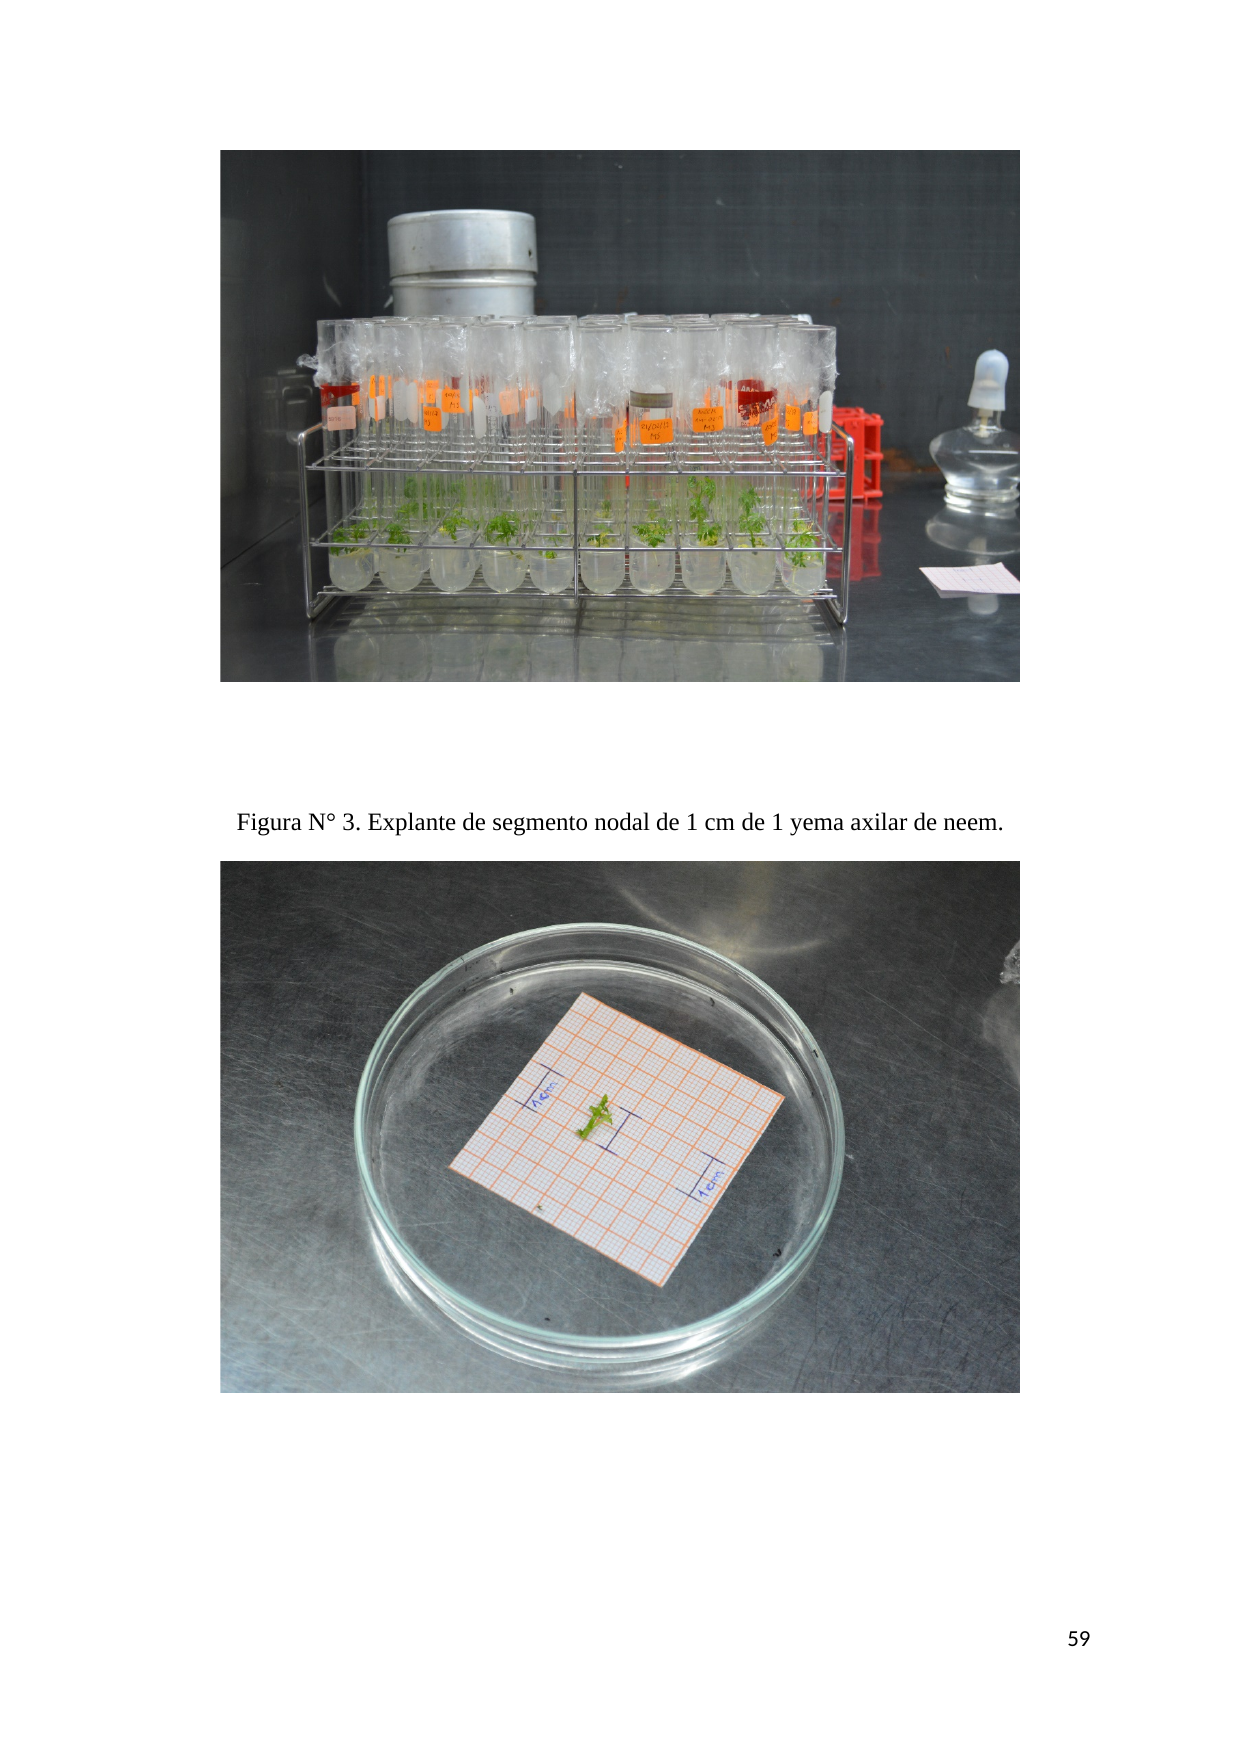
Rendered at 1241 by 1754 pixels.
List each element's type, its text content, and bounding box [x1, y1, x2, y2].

picture [220, 861, 1020, 1393]
text Figura N° 3. Explante de segmento nodal de 1 cm de 1 yema axilar de neem. [150, 807, 1090, 836]
picture [220, 150, 1020, 682]
